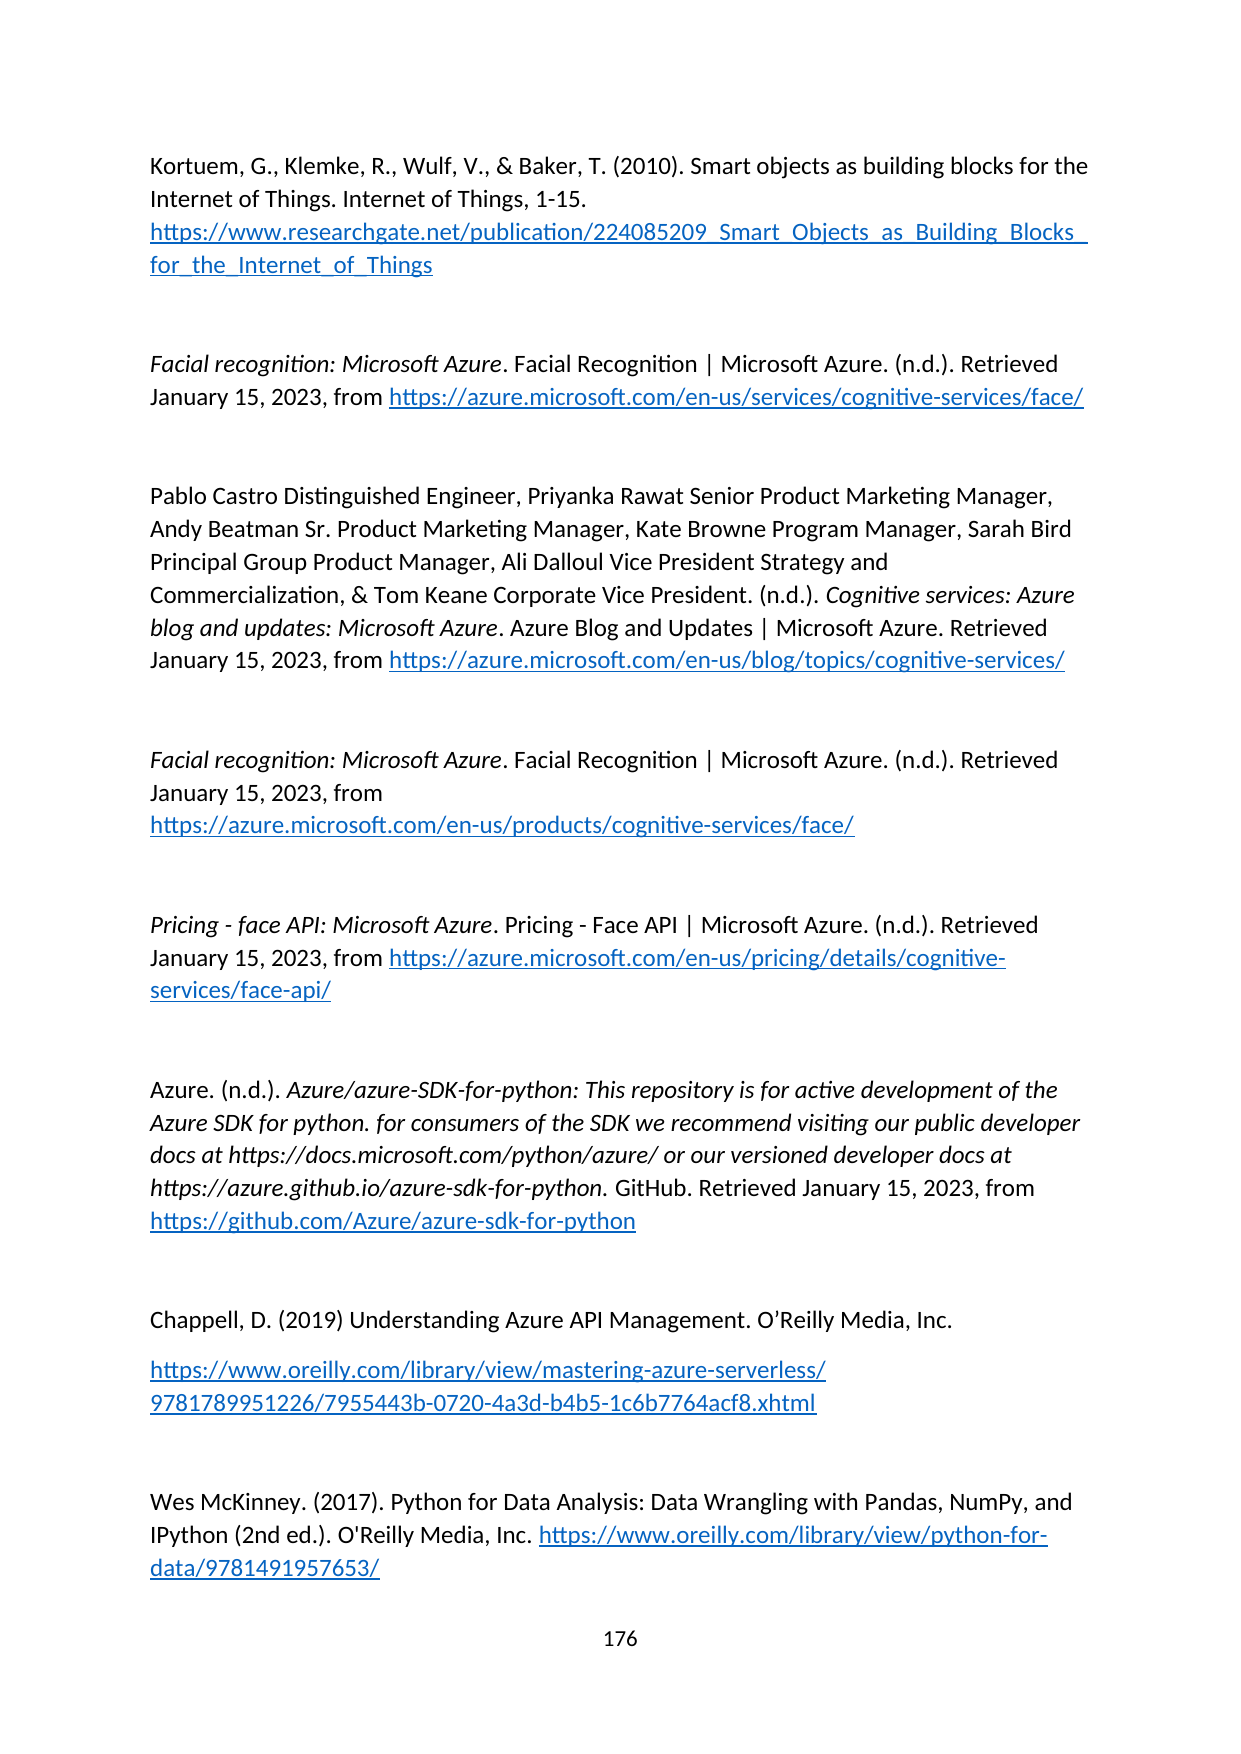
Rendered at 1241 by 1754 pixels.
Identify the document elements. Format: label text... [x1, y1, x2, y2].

text Pricing - face API: Microsoft Azure. Pricing - Face API | Microsoft Azure. (n.d.). Retrieved January 15, 2023, from https://azure.microsoft.com/en-us/pricing/details/cognitive-services/face-api/ [150, 909, 1090, 1005]
text https://www.oreilly.com/library/view/mastering-azure-serverless/9781789951226/7955443b-0720-4a3d-b4b5-1c6b7764acf8.xhtml [150, 1354, 1090, 1418]
text Facial recognition: Microsoft Azure. Facial Recognition | Microsoft Azure. (n.d.). Retrieved January 15, 2023, from https://azure.microsoft.com/en-us/products/cognitive-services/face/ [150, 744, 1090, 840]
text Kortuem, G., Klemke, R., Wulf, V., & Baker, T. (2010). Smart objects as building blocks for the Internet of Things. Internet of Things, 1-15. https://www.researchgate.net/publication/224085209_Smart_Objects_as_Building_Blocks_for_the_Internet_of_Things [150, 150, 1090, 279]
text Azure. (n.d.). Azure/azure-SDK-for-python: This repository is for active development of the Azure SDK for python. for consumers of the SDK we recommend visiting our public developer docs at https://docs.microsoft.com/python/azure/ or our versioned developer docs at https://azure.github.io/azure-sdk-for-python. GitHub. Retrieved January 15, 2023, from https://github.com/Azure/azure-sdk-for-python [150, 1074, 1090, 1236]
text Facial recognition: Microsoft Azure. Facial Recognition | Microsoft Azure. (n.d.). Retrieved January 15, 2023, from https://azure.microsoft.com/en-us/services/cognitive-services/face/ [150, 348, 1090, 411]
text Chappell, D. (2019) Understanding Azure API Management. O’Reilly Media, Inc. [150, 1304, 1090, 1335]
text Pablo Castro Distinguished Engineer, Priyanka Rawat Senior Product Marketing Manager, Andy Beatman Sr. Product Marketing Manager, Kate Browne Program Manager, Sarah Bird Principal Group Product Manager, Ali Dalloul Vice President Strategy and Commercialization, & Tom Keane Corporate Vice President. (n.d.). Cognitive services: Azure blog and updates: Microsoft Azure. Azure Blog and Updates | Microsoft Azure. Retrieved January 15, 2023, from https://azure.microsoft.com/en-us/blog/topics/cognitive-services/ [150, 480, 1090, 675]
text Wes McKinney. (2017). Python for Data Analysis: Data Wrangling with Pandas, NumPy, and IPython (2nd ed.). O'Reilly Media, Inc. https://www.oreilly.com/library/view/python-for-data/9781491957653/ [150, 1486, 1090, 1583]
